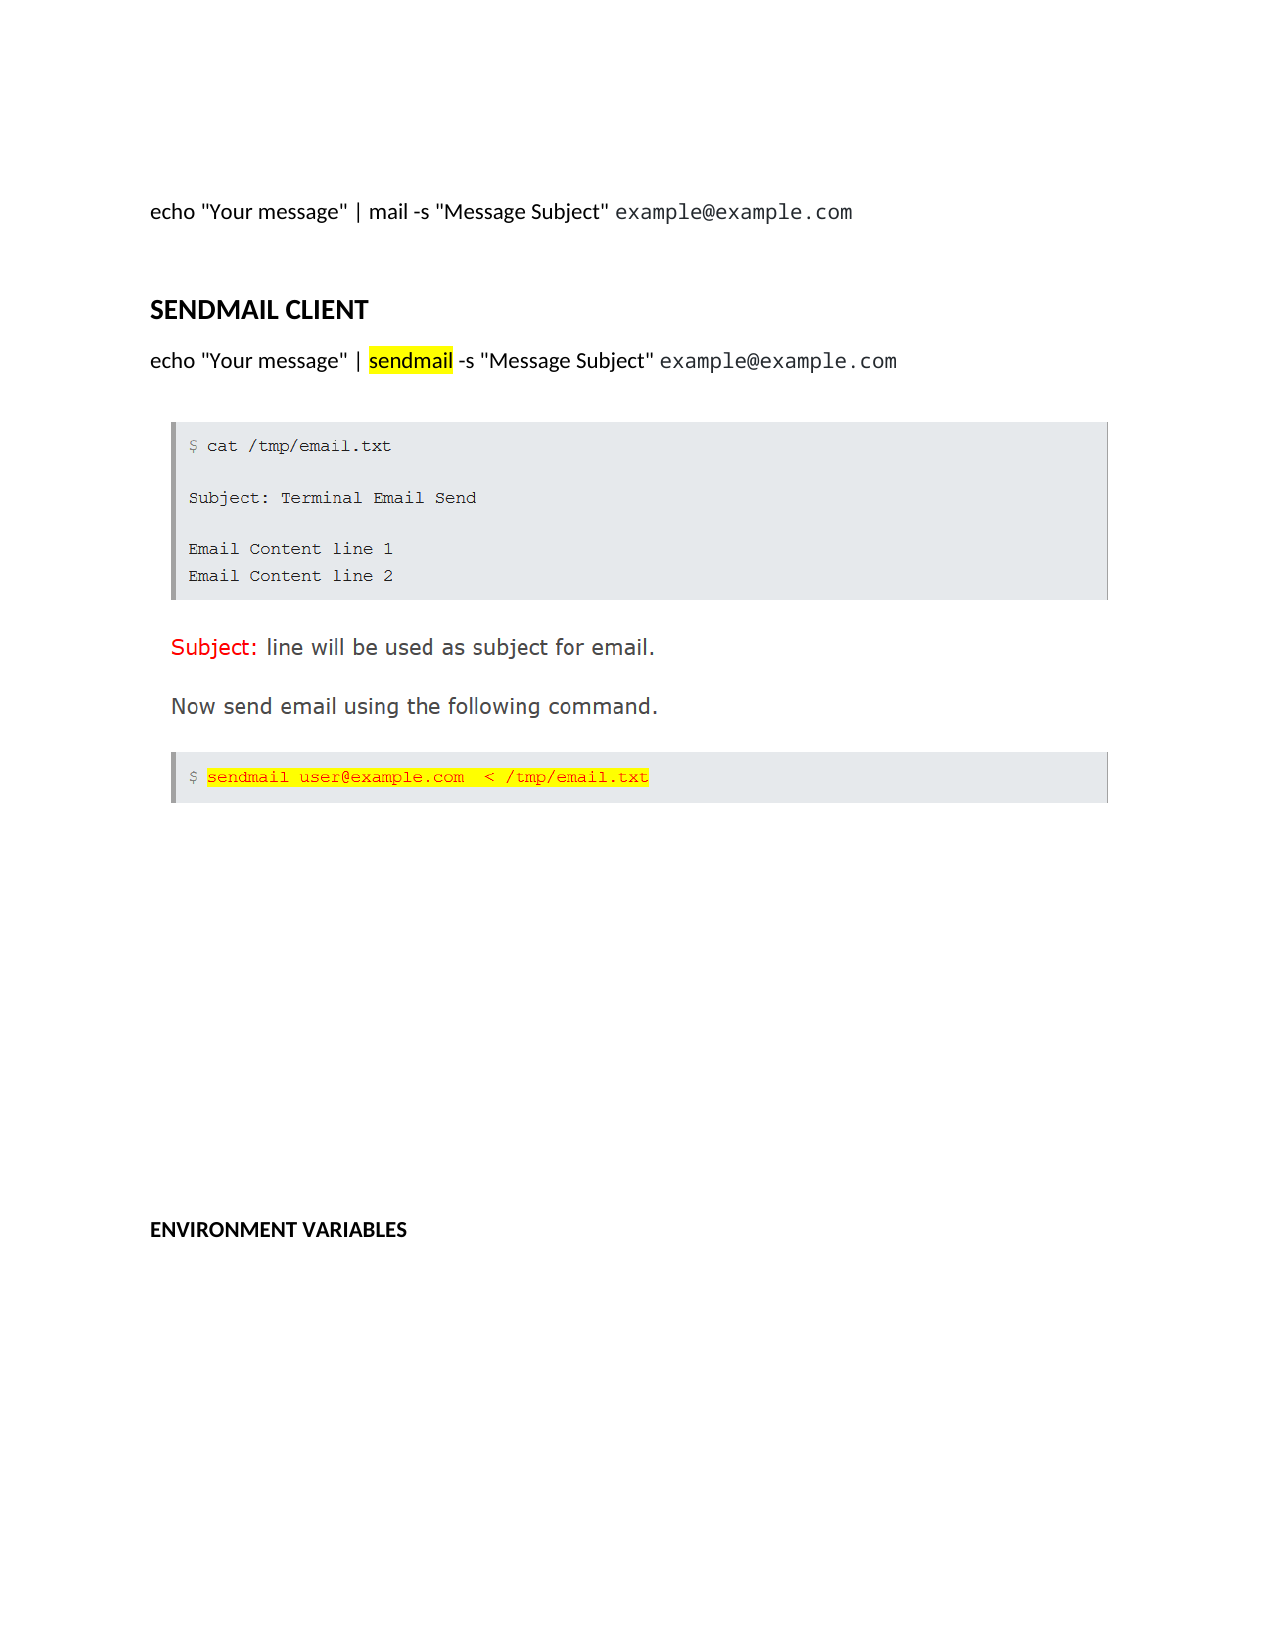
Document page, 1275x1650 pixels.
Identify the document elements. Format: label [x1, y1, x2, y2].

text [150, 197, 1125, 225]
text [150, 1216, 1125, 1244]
picture [150, 393, 1125, 822]
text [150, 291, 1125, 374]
